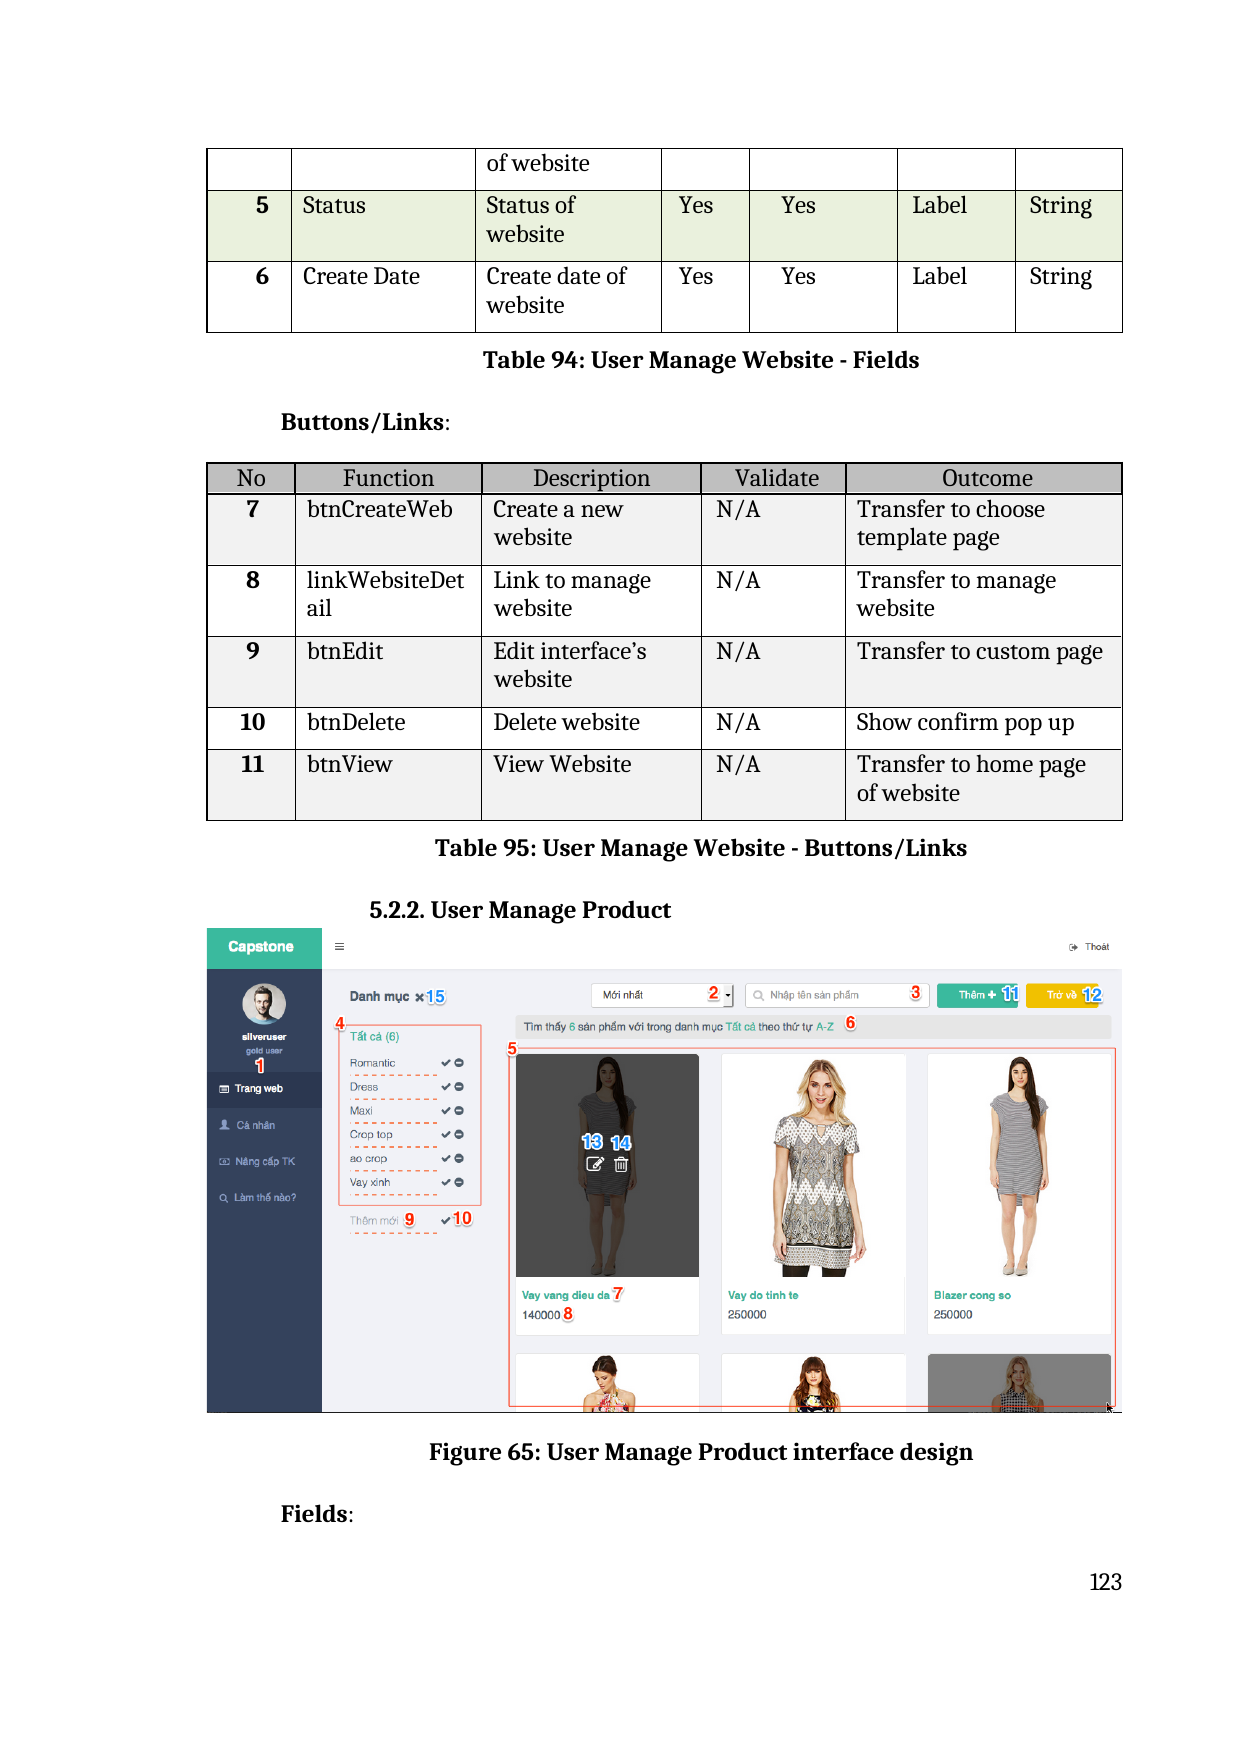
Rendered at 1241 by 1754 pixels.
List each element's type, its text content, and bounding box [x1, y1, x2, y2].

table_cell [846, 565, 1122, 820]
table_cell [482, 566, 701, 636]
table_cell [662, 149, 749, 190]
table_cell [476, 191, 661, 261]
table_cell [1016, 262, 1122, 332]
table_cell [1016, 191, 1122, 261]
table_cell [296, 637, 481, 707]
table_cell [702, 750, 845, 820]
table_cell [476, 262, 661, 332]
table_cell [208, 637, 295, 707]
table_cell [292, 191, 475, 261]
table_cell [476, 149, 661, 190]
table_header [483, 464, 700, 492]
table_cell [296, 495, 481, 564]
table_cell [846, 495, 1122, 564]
subtitle User Manage Product [281, 896, 1122, 924]
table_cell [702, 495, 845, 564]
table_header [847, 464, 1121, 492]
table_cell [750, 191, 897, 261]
picture [206, 928, 1122, 1413]
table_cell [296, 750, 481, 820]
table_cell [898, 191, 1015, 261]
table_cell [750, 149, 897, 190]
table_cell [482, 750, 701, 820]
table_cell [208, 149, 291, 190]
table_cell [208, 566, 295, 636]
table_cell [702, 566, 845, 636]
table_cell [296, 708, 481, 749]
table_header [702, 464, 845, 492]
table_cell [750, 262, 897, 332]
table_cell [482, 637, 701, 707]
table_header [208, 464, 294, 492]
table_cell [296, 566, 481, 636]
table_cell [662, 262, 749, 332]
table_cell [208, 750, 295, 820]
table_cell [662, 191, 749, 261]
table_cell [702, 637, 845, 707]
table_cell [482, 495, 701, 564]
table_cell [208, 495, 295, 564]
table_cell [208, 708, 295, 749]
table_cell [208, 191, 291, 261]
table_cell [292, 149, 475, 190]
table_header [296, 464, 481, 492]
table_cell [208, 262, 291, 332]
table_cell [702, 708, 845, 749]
text Fields: [281, 1500, 1122, 1529]
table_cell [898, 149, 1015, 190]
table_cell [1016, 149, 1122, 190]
text Buttons/Links: [281, 408, 1122, 436]
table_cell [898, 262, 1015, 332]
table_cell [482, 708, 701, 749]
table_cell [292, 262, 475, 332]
